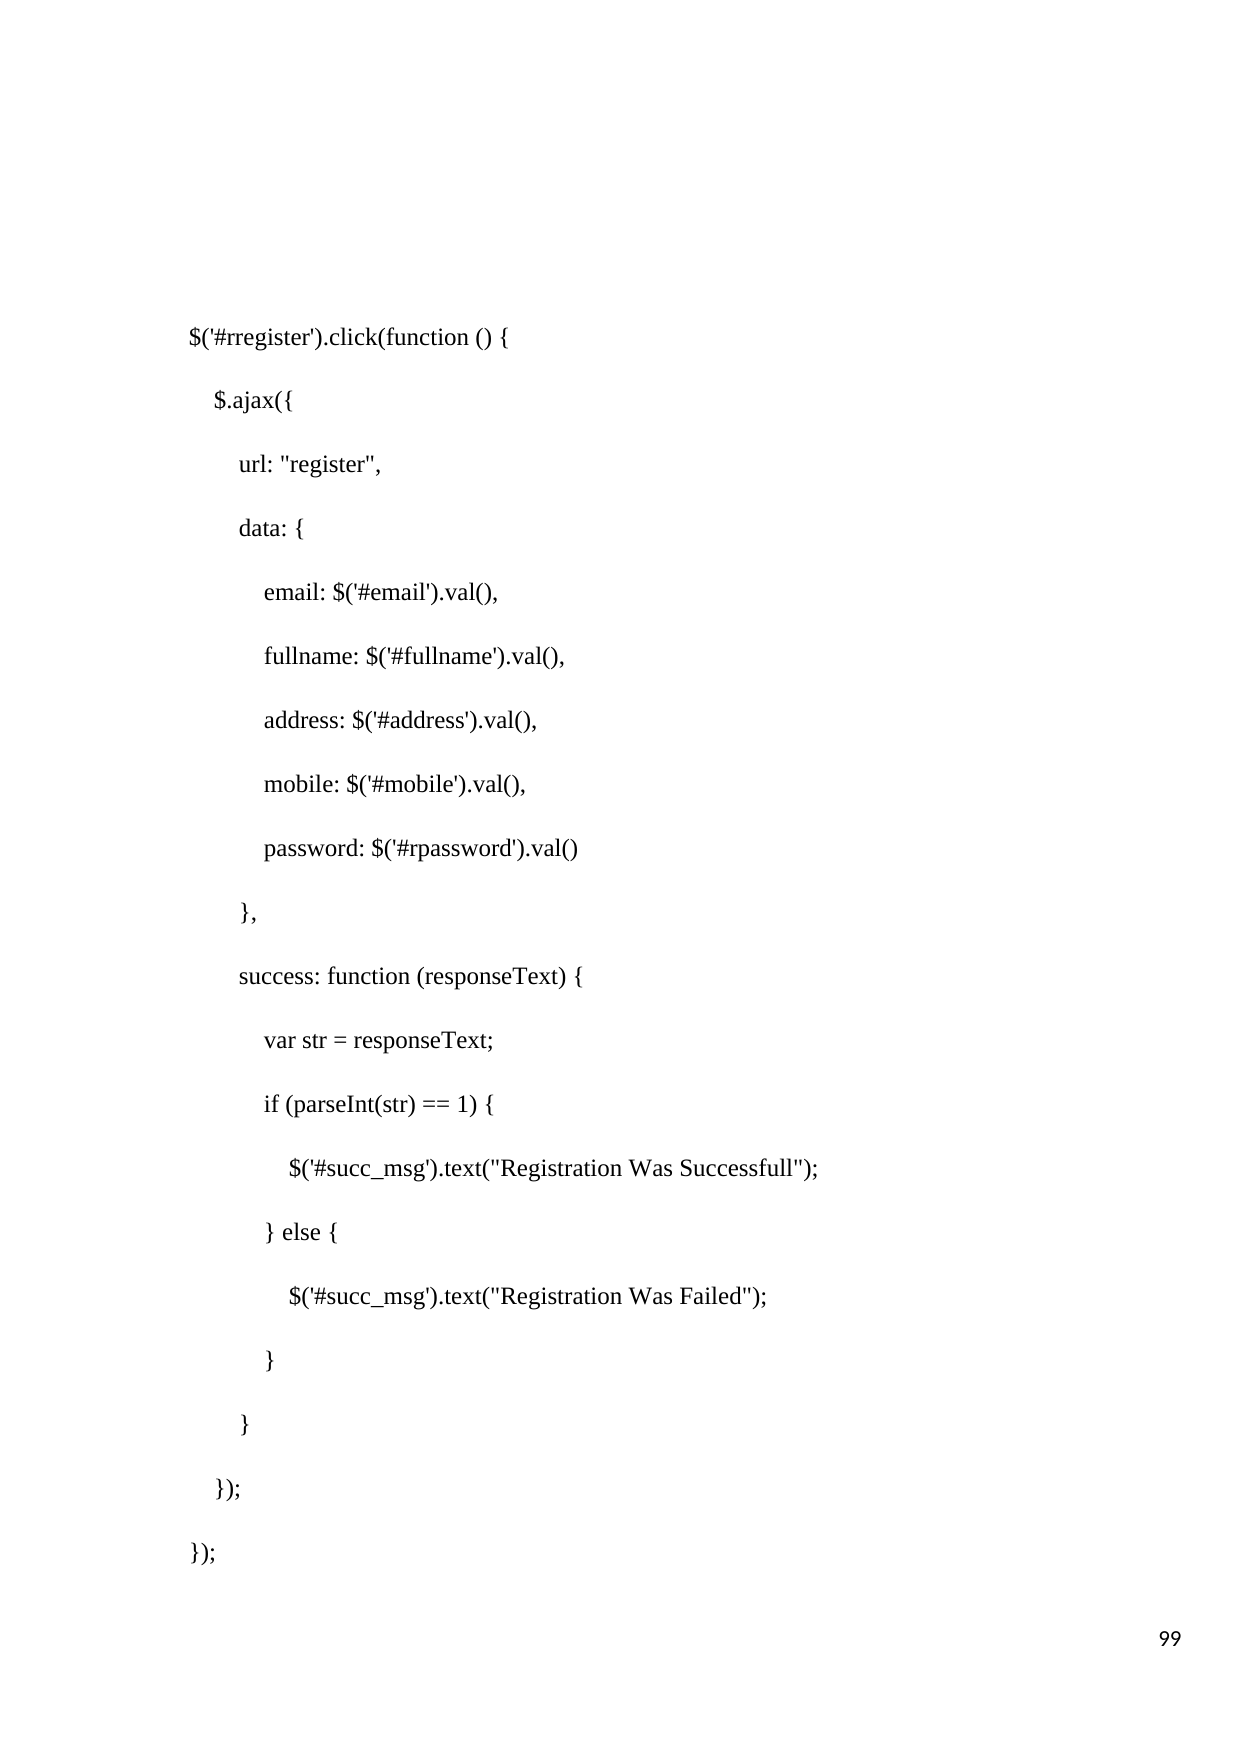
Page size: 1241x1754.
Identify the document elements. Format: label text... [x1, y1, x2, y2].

text var str = responseText; [89, 1025, 1181, 1054]
text $('#rregister').click(function () { [89, 322, 1181, 350]
text }); [89, 1473, 1181, 1502]
text email: $('#email').val(), [89, 577, 1181, 606]
text } else { [89, 1217, 1181, 1246]
text address: $('#address').val(), [89, 705, 1181, 734]
text url: "register", [89, 449, 1181, 478]
text }); [89, 1537, 1181, 1566]
text $.ajax({ [89, 386, 1181, 414]
text $('#succ_msg').text("Registration Was Successfull"); [89, 1153, 1181, 1182]
text $('#succ_msg').text("Registration Was Failed"); [89, 1281, 1181, 1310]
text }, [89, 897, 1181, 926]
text password: $('#rpassword').val() [89, 833, 1181, 862]
text fullname: $('#fullname').val(), [89, 641, 1181, 670]
text } [89, 1409, 1181, 1438]
text } [89, 1345, 1181, 1374]
text success: function (responseText) { [89, 961, 1181, 990]
text data: { [89, 513, 1181, 542]
text if (parseInt(str) == 1) { [89, 1089, 1181, 1118]
text mobile: $('#mobile').val(), [89, 769, 1181, 798]
